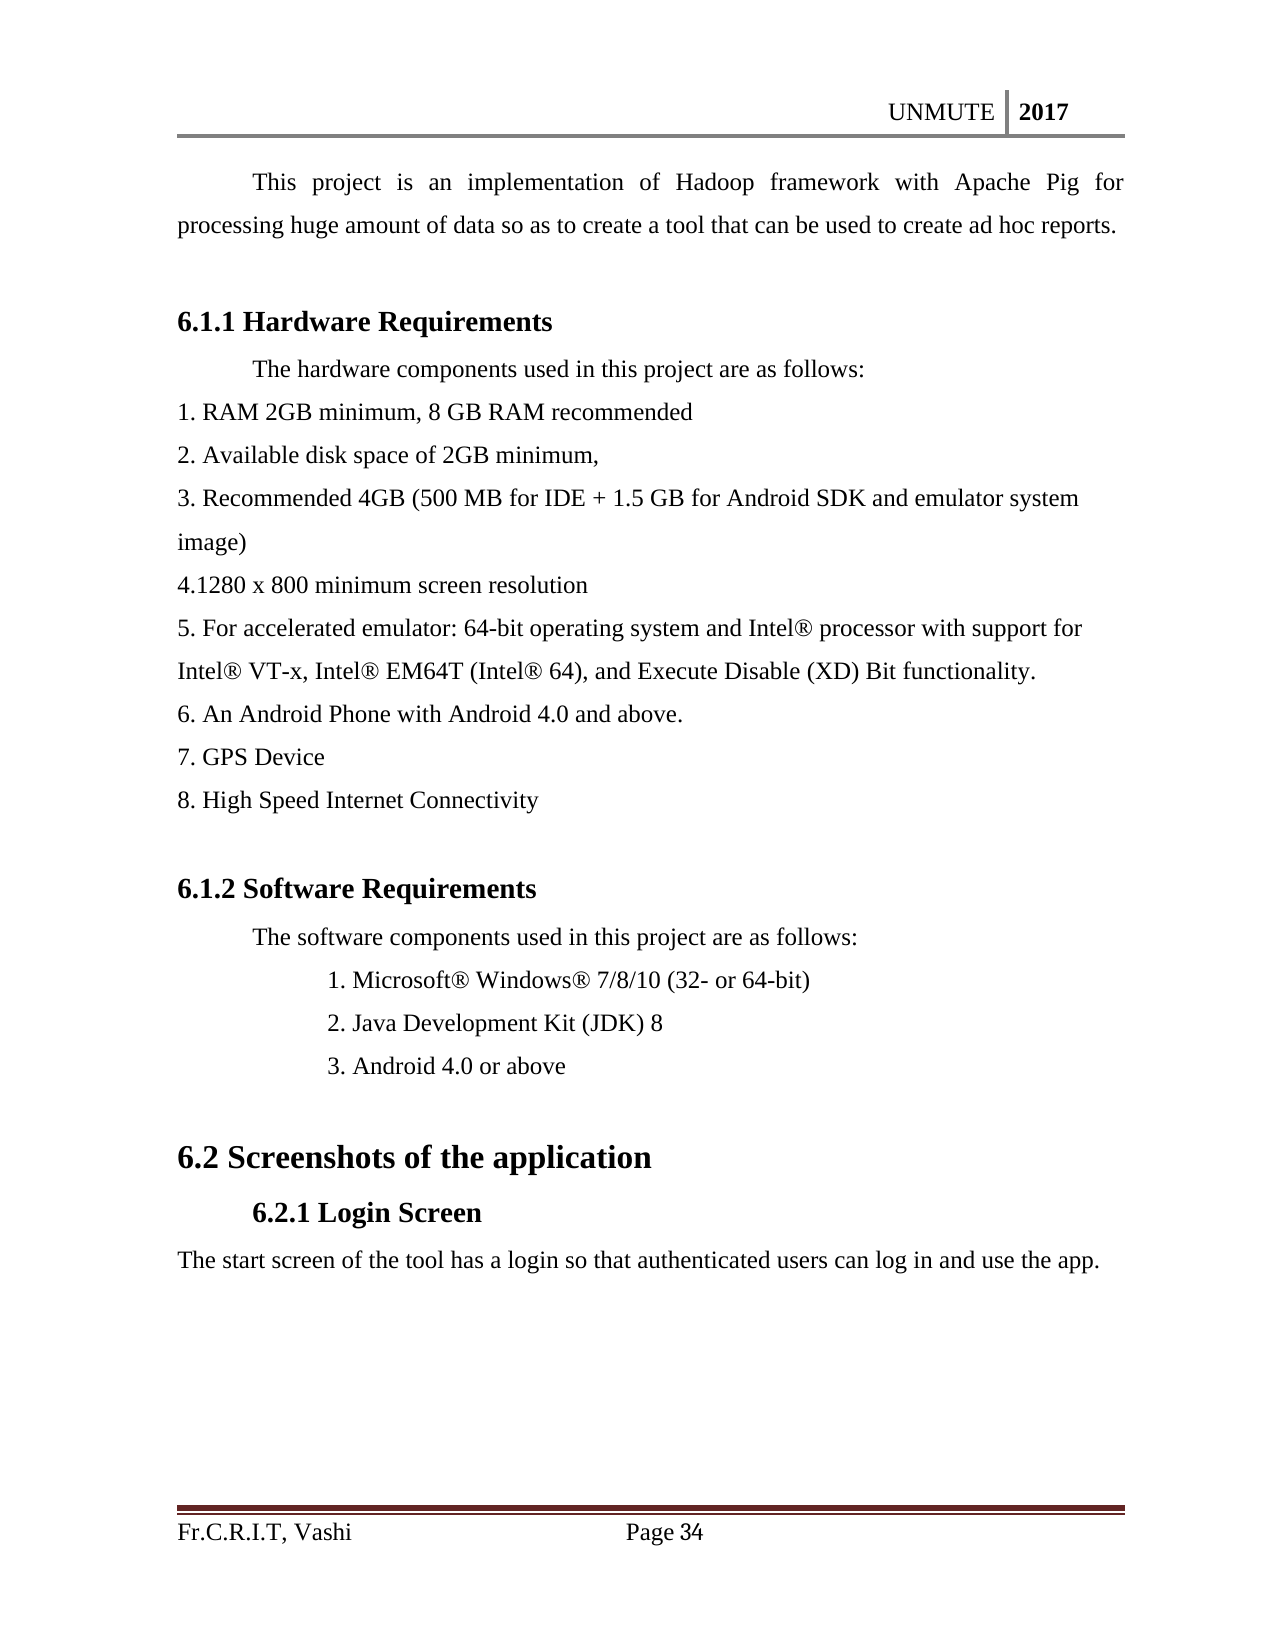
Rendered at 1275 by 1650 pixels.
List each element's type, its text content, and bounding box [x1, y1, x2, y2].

text The software components used in this project are as follows: [177, 922, 1125, 951]
text 6.2 Screenshots of the application [177, 1137, 1125, 1176]
text 6.1.2 Software Requirements [177, 872, 1125, 905]
text 3. Recommended 4GB (500 MB for IDE + 1.5 GB for Android SDK and emulator system image) [177, 483, 1125, 555]
text 6.2.1 Login Screen [177, 1195, 1125, 1228]
text The hardware components used in this project are as follows: [177, 354, 1125, 383]
text 1. Microsoft® Windows® 7/8/10 (32- or 64-bit) [327, 965, 1125, 994]
text 4.1280 x 800 minimum screen resolution [177, 570, 1125, 598]
text 1. RAM 2GB minimum, 8 GB RAM recommended [177, 397, 1125, 426]
text 7. GPS Device [177, 742, 1125, 771]
text 6.1.1 Hardware Requirements [177, 304, 1125, 337]
text 8. High Speed Internet Connectivity [177, 785, 1125, 814]
text 2. Java Development Kit (JDK) 8 [327, 1008, 1125, 1037]
text 2. Available disk space of 2GB minimum, [177, 440, 1125, 469]
text 5. For accelerated emulator: 64-bit operating system and Intel® processor with support for Intel® VT-x, Intel® EM64T (Intel® 64), and Execute Disable (XD) Bit functionality. [177, 613, 1125, 685]
text The start screen of the tool has a login so that authenticated users can log in and use the app. [177, 1245, 1125, 1274]
text 6. An Android Phone with Android 4.0 and above. [177, 699, 1125, 728]
text This project is an implementation of Hadoop framework with Apache Pig for processing huge amount of data so as to create a tool that can be used to create ad hoc reports. [177, 167, 1125, 239]
text 3. Android 4.0 or above [327, 1051, 1125, 1080]
